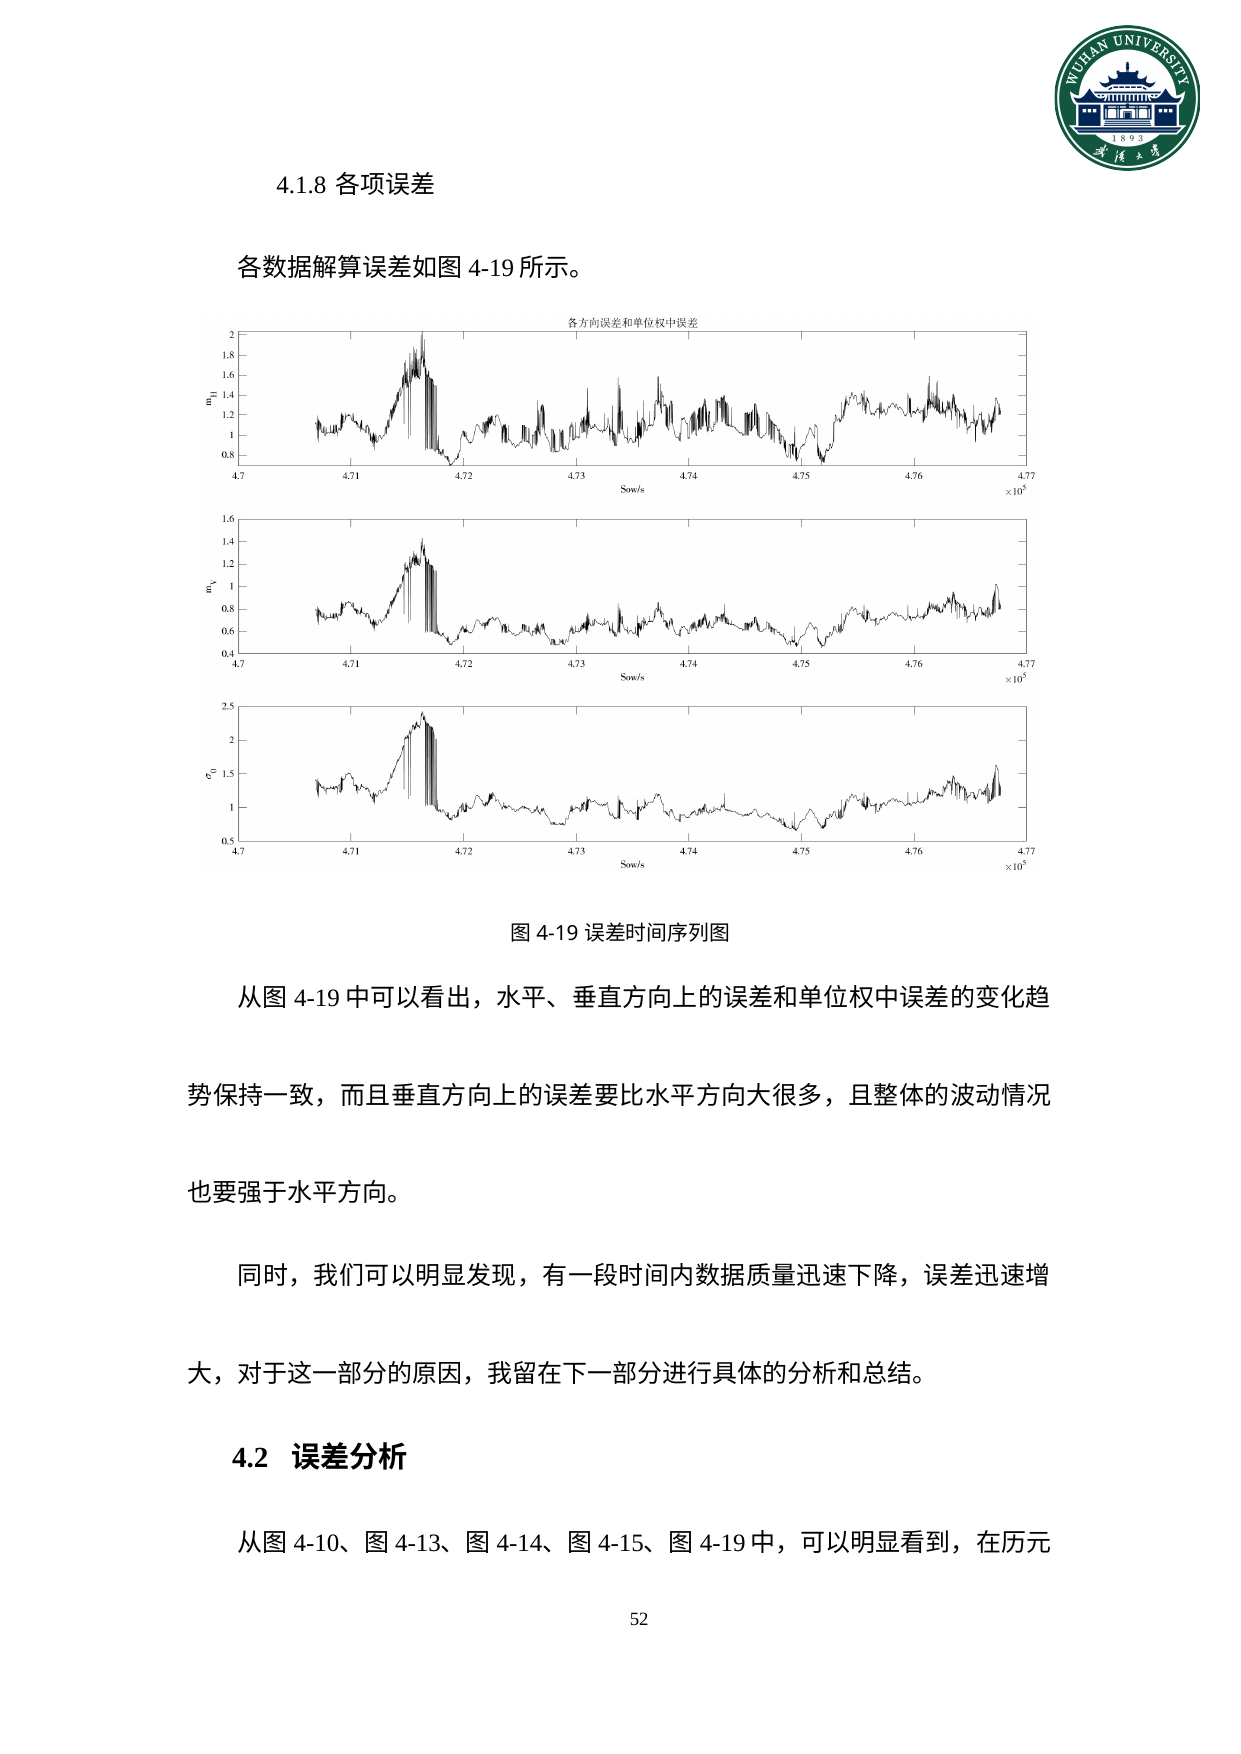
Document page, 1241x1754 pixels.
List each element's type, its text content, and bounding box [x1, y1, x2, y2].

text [187, 1508, 1053, 1573]
title 误差分析 [232, 1422, 1053, 1487]
text 同时，我们可以明显发现，有一段时间内数据质量迅速下降，误差迅速增大，对于这一部分的原因，我留在下一部分进行具体的分析和总结。 [187, 1241, 1053, 1404]
subtitle 各项误差 [276, 150, 1053, 215]
picture [198, 316, 1043, 872]
picture [1054, 25, 1200, 171]
